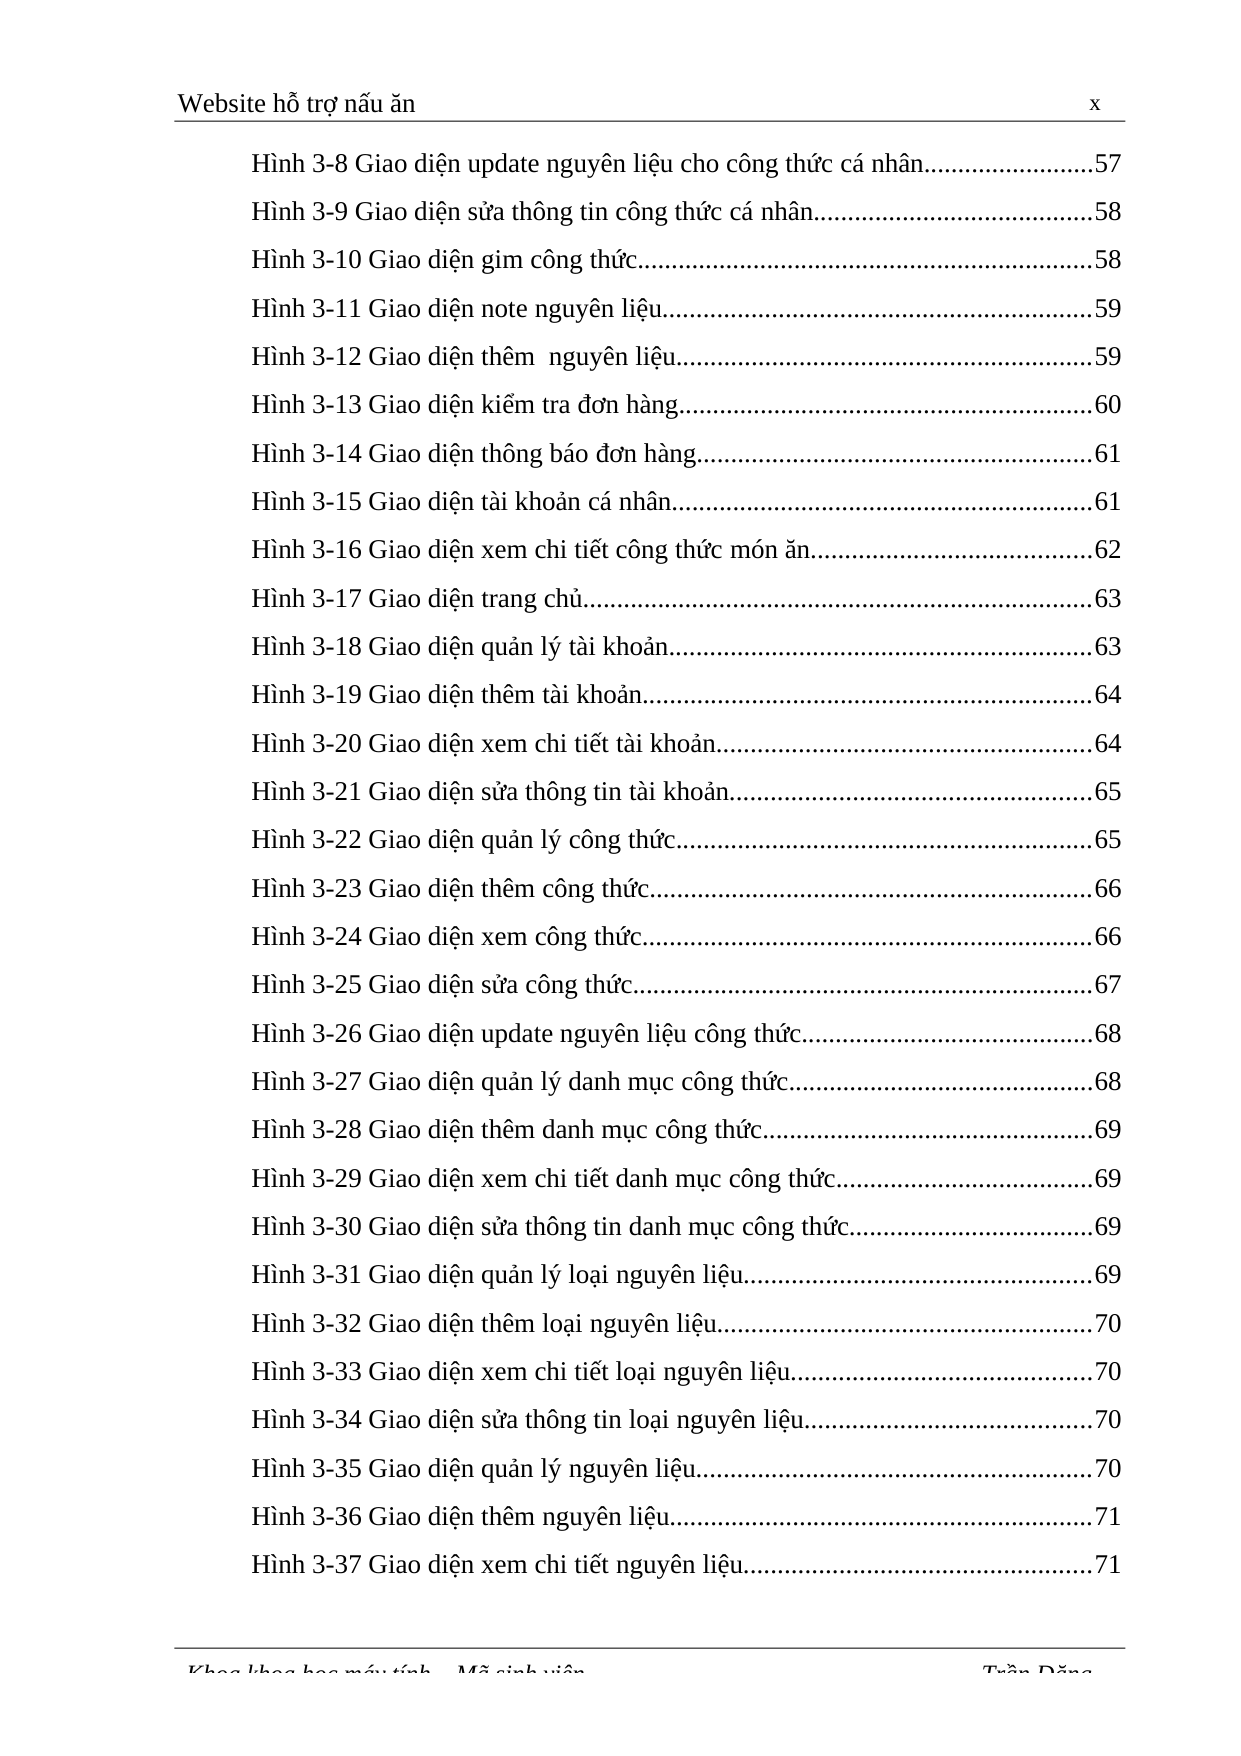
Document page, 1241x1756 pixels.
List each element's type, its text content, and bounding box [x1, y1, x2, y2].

text Hình 3-25 Giao diện sửa công thức 67 [251, 968, 1140, 999]
text Hình 3-9 Giao diện sửa thông tin công thức cá nhân 58 [251, 195, 1140, 226]
text Hình 3-21 Giao diện sửa thông tin tài khoản 65 [251, 775, 1140, 806]
text Hình 3-14 Giao diện thông báo đơn hàng 61 [251, 437, 1140, 468]
text Hình 3-35 Giao diện quản lý nguyên liệu 70 [251, 1452, 1140, 1483]
text Hình 3-19 Giao diện thêm tài khoản 64 [251, 679, 1140, 710]
text Hình 3-20 Giao diện xem chi tiết tài khoản 64 [251, 727, 1140, 758]
text Hình 3-29 Giao diện xem chi tiết danh mục công thức 69 [251, 1162, 1140, 1193]
text Hình 3-17 Giao diện trang chủ 63 [251, 582, 1140, 613]
text Hình 3-32 Giao diện thêm loại nguyên liệu 70 [251, 1307, 1140, 1338]
text Hình 3-34 Giao diện sửa thông tin loại nguyên liệu 70 [251, 1403, 1140, 1435]
text Hình 3-28 Giao diện thêm danh mục công thức 69 [251, 1113, 1140, 1144]
text Hình 3-24 Giao diện xem công thức 66 [251, 920, 1140, 951]
text Hình 3-15 Giao diện tài khoản cá nhân 61 [251, 485, 1140, 516]
text Hình 3-33 Giao diện xem chi tiết loại nguyên liệu 70 [251, 1355, 1140, 1386]
text Hình 3-8 Giao diện update nguyên liệu cho công thức cá nhân 57 [251, 147, 1140, 178]
text Hình 3-10 Giao diện gim công thức 58 [251, 243, 1140, 275]
text Hình 3-16 Giao diện xem chi tiết công thức món ăn 62 [251, 534, 1140, 565]
text Hình 3-27 Giao diện quản lý danh mục công thức 68 [251, 1065, 1140, 1096]
text Hình 3-11 Giao diện note nguyên liệu 59 [251, 292, 1140, 323]
text Hình 3-30 Giao diện sửa thông tin danh mục công thức 69 [251, 1210, 1140, 1241]
text Hình 3-23 Giao diện thêm công thức 66 [251, 872, 1140, 903]
text Hình 3-22 Giao diện quản lý công thức 65 [251, 823, 1140, 854]
text Hình 3-31 Giao diện quản lý loại nguyên liệu 69 [251, 1258, 1140, 1290]
text Hình 3-12 Giao diện thêm nguyên liệu 59 [251, 340, 1140, 371]
text Hình 3-13 Giao diện kiểm tra đơn hàng 60 [251, 388, 1140, 420]
text Hình 3-37 Giao diện xem chi tiết nguyên liệu 71 [251, 1548, 1140, 1579]
text Hình 3-26 Giao diện update nguyên liệu công thức 68 [251, 1017, 1140, 1048]
text Hình 3-18 Giao diện quản lý tài khoản 63 [251, 630, 1140, 661]
text Hình 3-36 Giao diện thêm nguyên liệu 71 [251, 1500, 1140, 1531]
